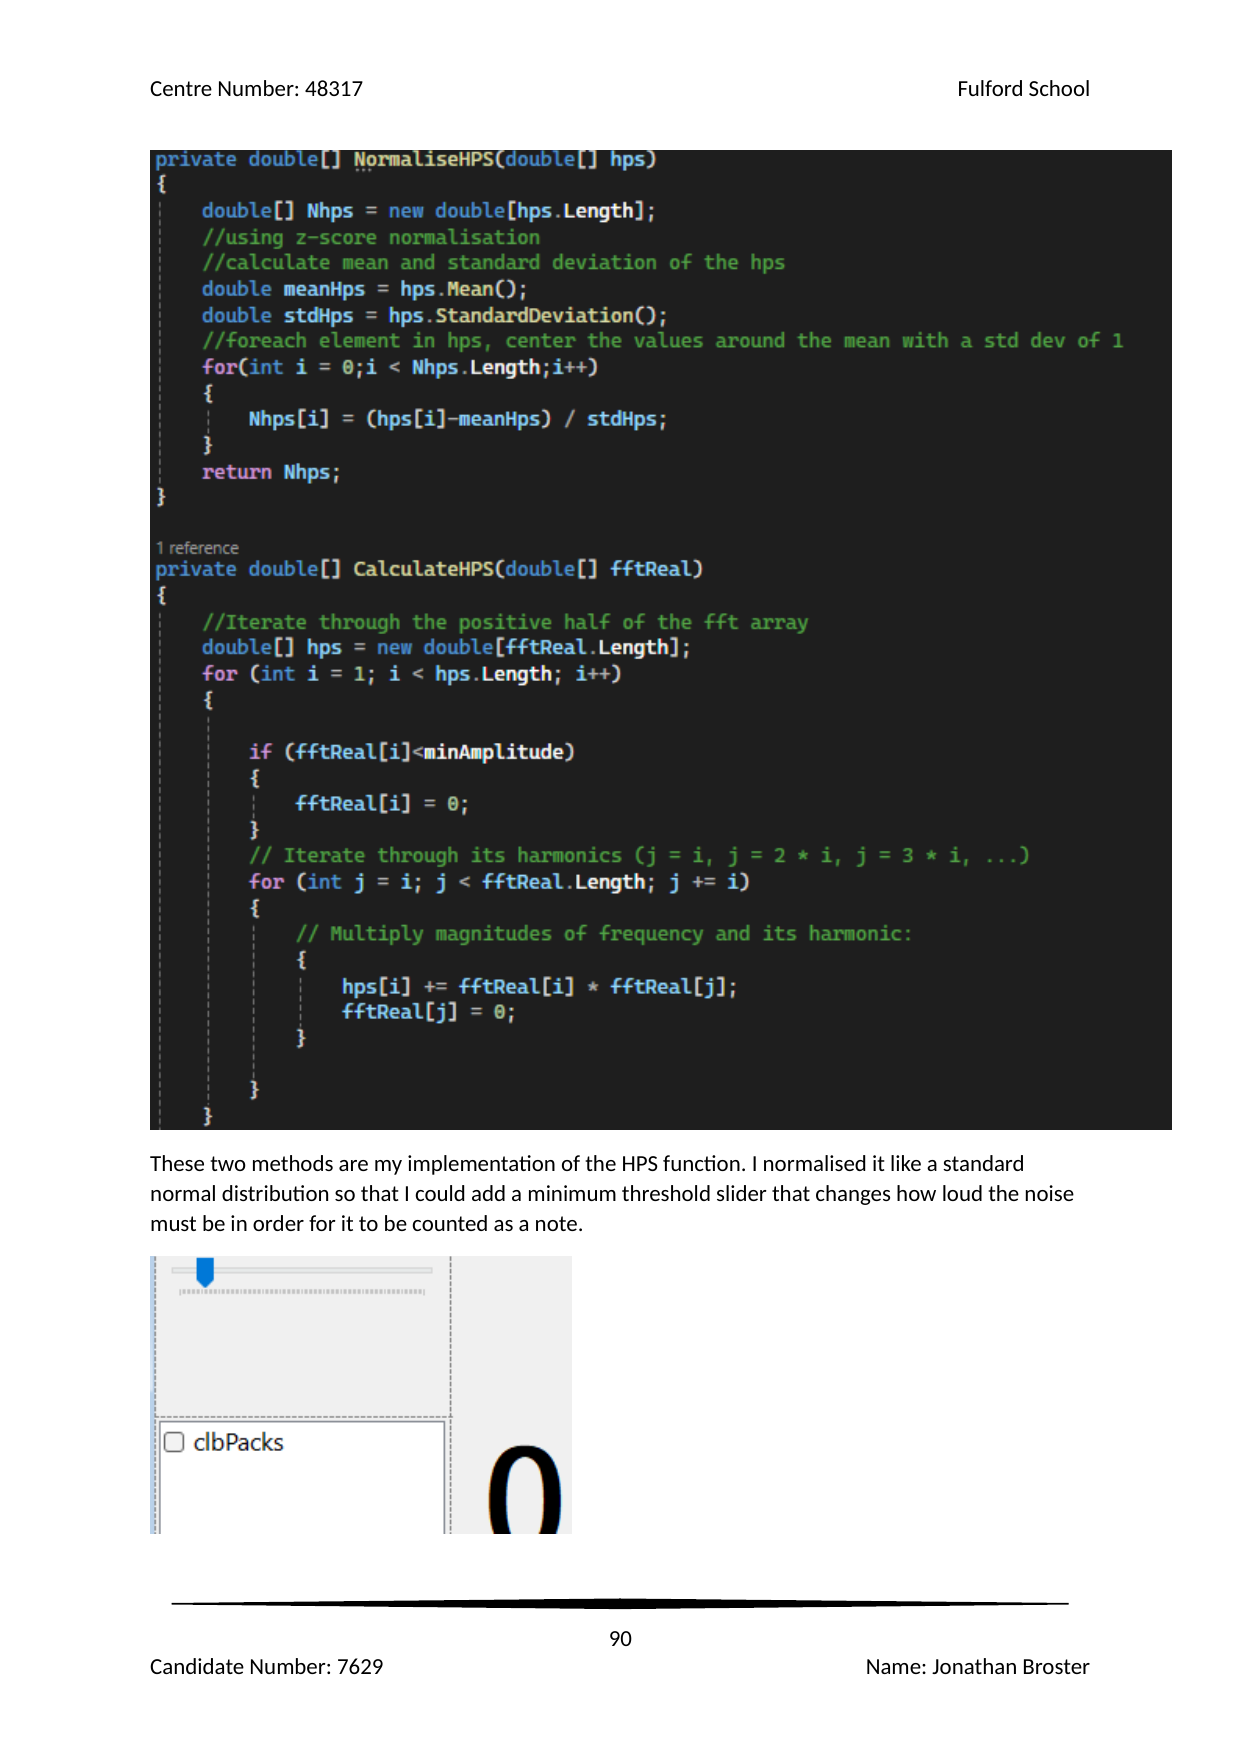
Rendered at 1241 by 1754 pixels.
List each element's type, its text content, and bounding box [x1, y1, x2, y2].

picture [150, 150, 1172, 1130]
picture [150, 1256, 572, 1534]
text These two methods are my implementation of the HPS function. I normalised it like a standard normal distribution so that I could add a minimum threshold slider that changes how loud the noise must be in order for it to be counted as a note. [150, 1149, 1090, 1237]
